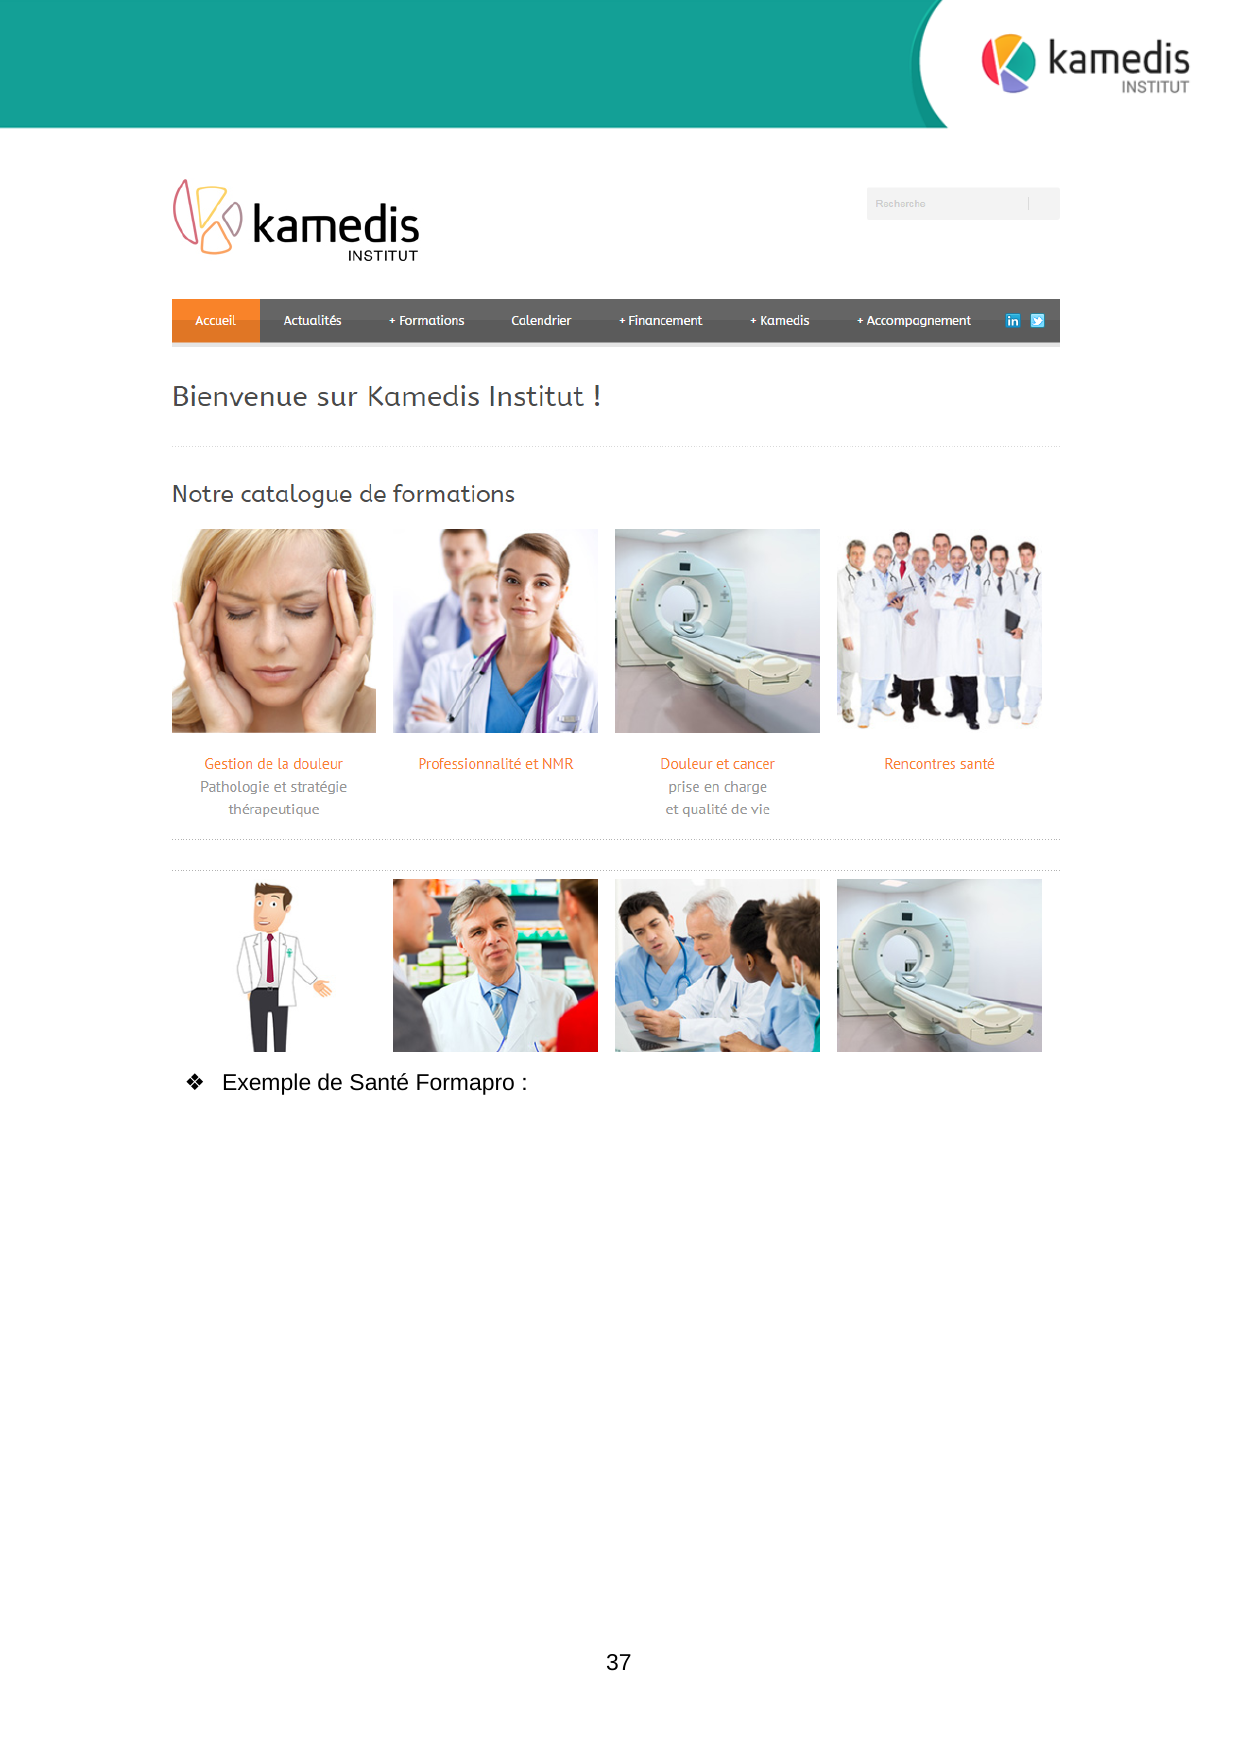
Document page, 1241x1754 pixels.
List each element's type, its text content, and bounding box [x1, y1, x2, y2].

picture [148, 170, 1089, 1052]
picture [0, 0, 1241, 134]
